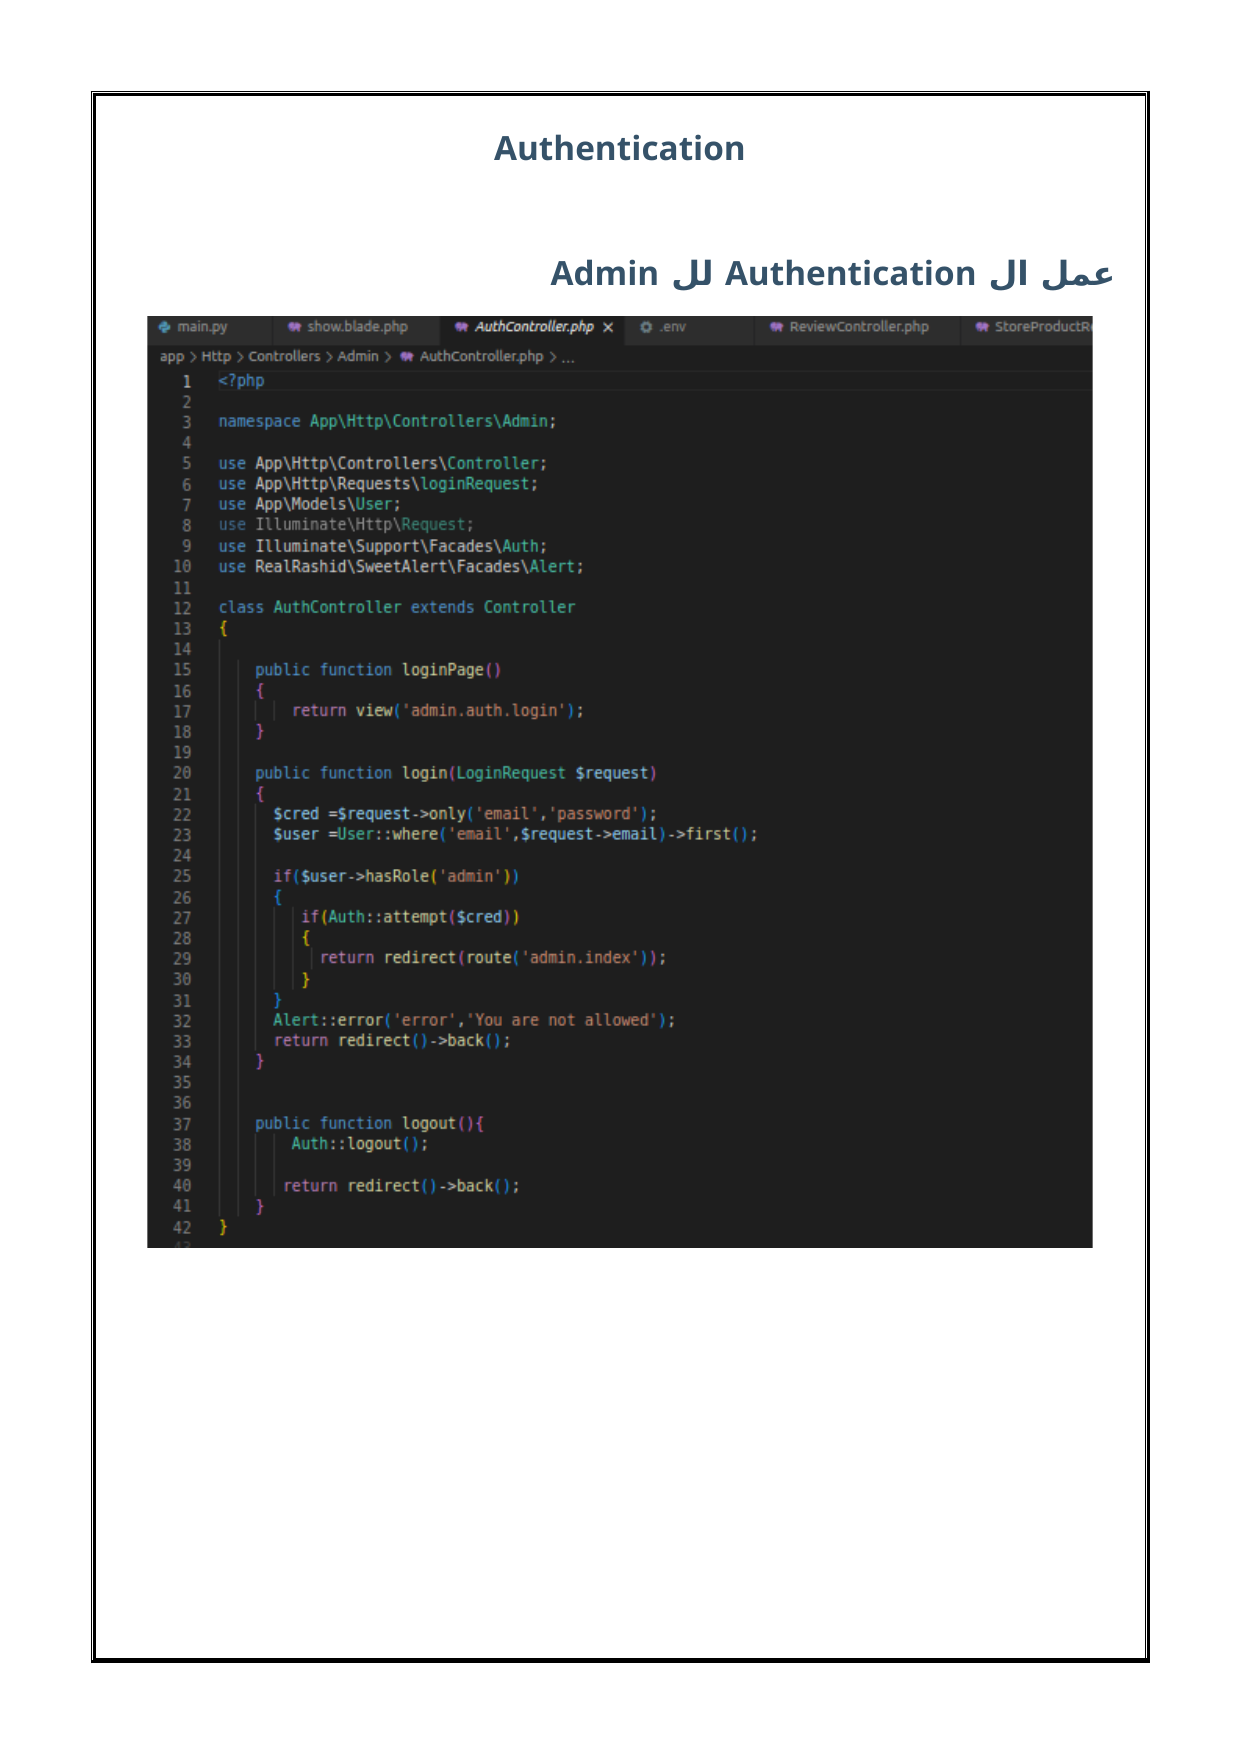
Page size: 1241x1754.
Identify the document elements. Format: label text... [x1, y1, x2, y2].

text عمل ال Authentication لل Admin [125, 249, 1115, 295]
picture [147, 316, 1093, 1248]
subtitle Authentication [125, 125, 1115, 170]
